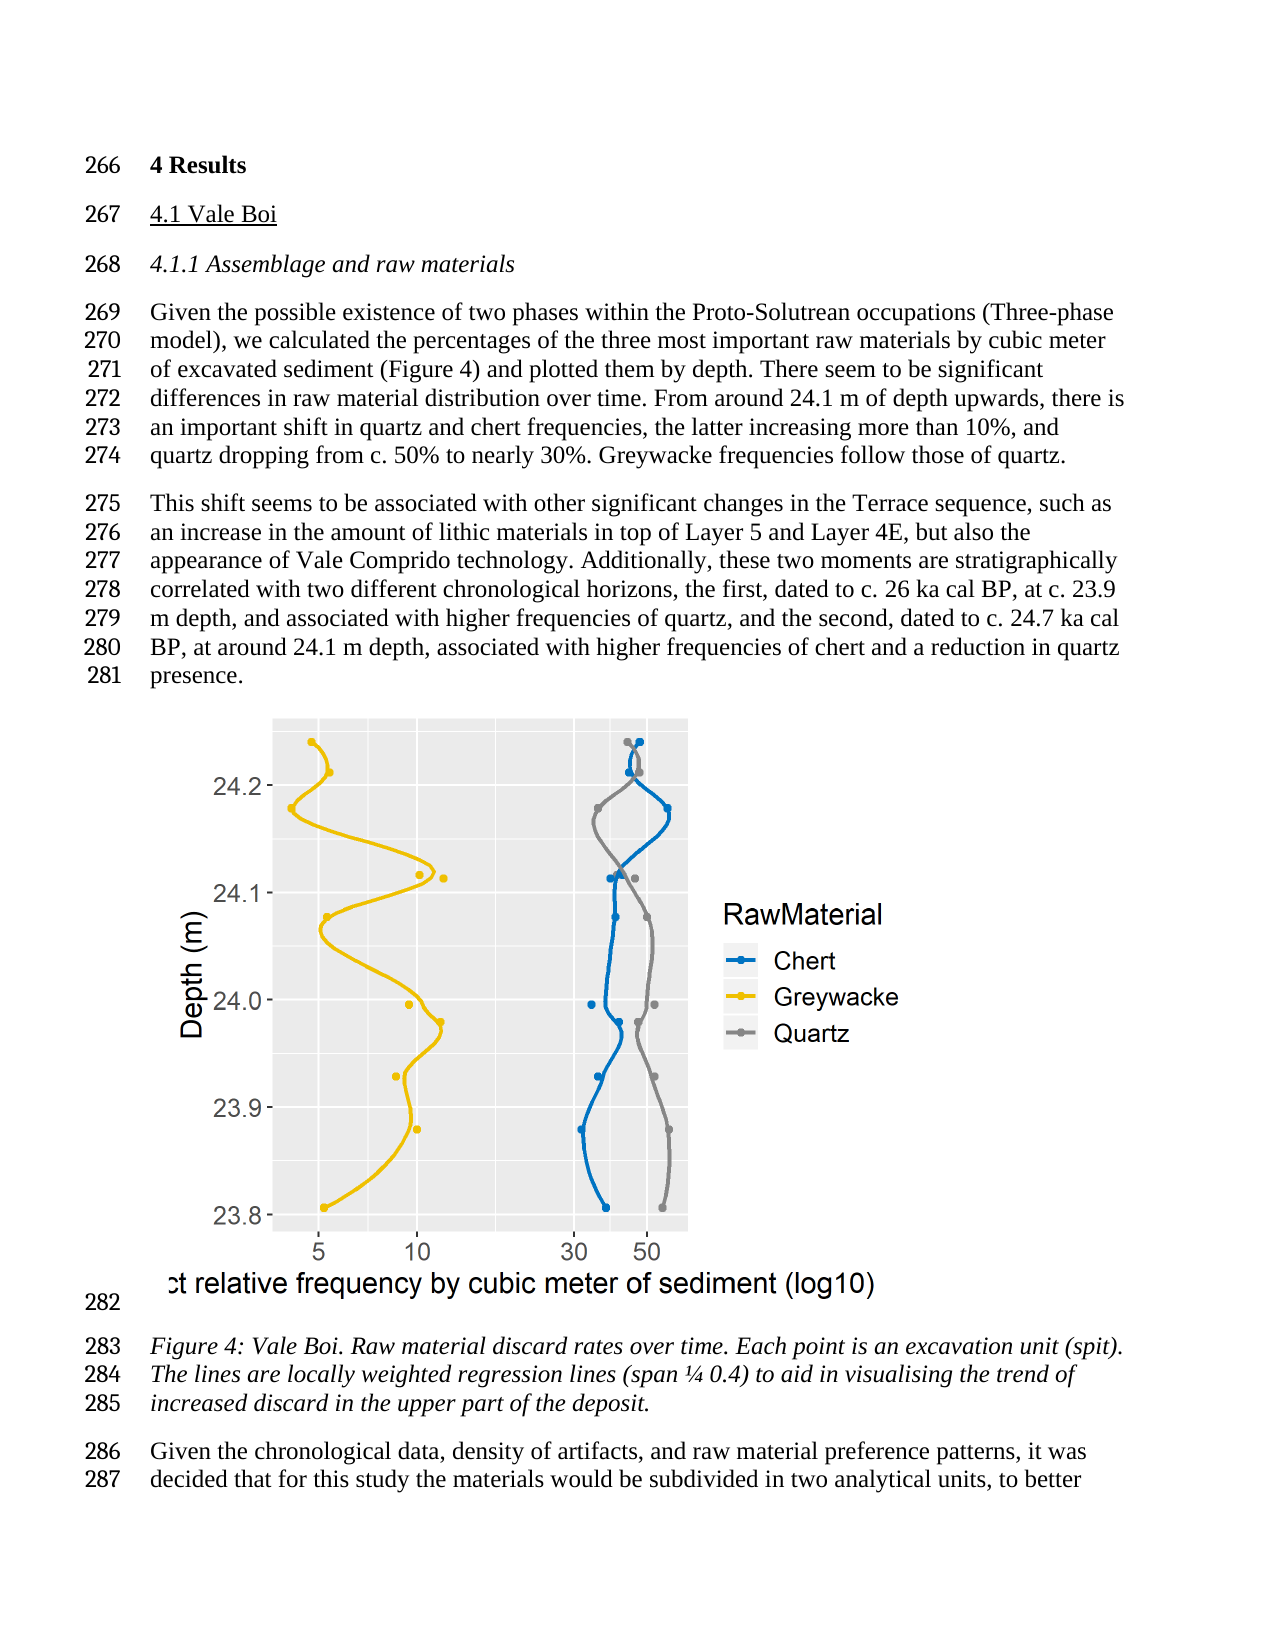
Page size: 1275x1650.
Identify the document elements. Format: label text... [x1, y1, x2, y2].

text Given the possible existence of two phases within the Proto-Solutrean occupations (Three-phase model), we calculated the percentages of the three most important raw materials by cubic meter of excavated sediment (Figure 4) and plotted them by depth. There seem to be significant differences in raw material distribution over time. From around 24.1 m of depth upwards, there is an important shift in quartz and chert frequencies, the latter increasing more than 10%, and quartz dropping from c. 50% to nearly 30%. Greywacke frequencies follow those of quartz. [150, 297, 1125, 469]
text This shift seems to be associated with other significant changes in the Terrace sequence, such as an increase in the amount of lithic materials in top of Layer 5 and Layer 4E, but also the appearance of Vale Comprido technology. Additionally, these two moments are stratigraphically correlated with two different chronological horizons, the first, dated to c. 26 ka cal BP, at c. 23.9 m depth, and associated with higher frequencies of quartz, and the second, dated to c. 24.7 ka cal BP, at around 24.1 m depth, associated with higher frequencies of chert and a reduction in quartz presence. [150, 488, 1125, 689]
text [150, 1436, 1125, 1493]
subtitle 4 Results [150, 150, 1125, 179]
text Figure 4: Vale Boi. Raw material discard rates over time. Each point is an excavation unit (spit). The lines are locally weighted regression lines (span ¼ 0.4) to aid in visualising the trend of increased discard in the upper part of the deposit. [150, 1331, 1125, 1417]
subtitle 4.1.1 Assemblage and raw materials [150, 249, 1125, 278]
subtitle 4.1 Vale Boi [150, 199, 1125, 228]
picture [168, 707, 922, 1310]
